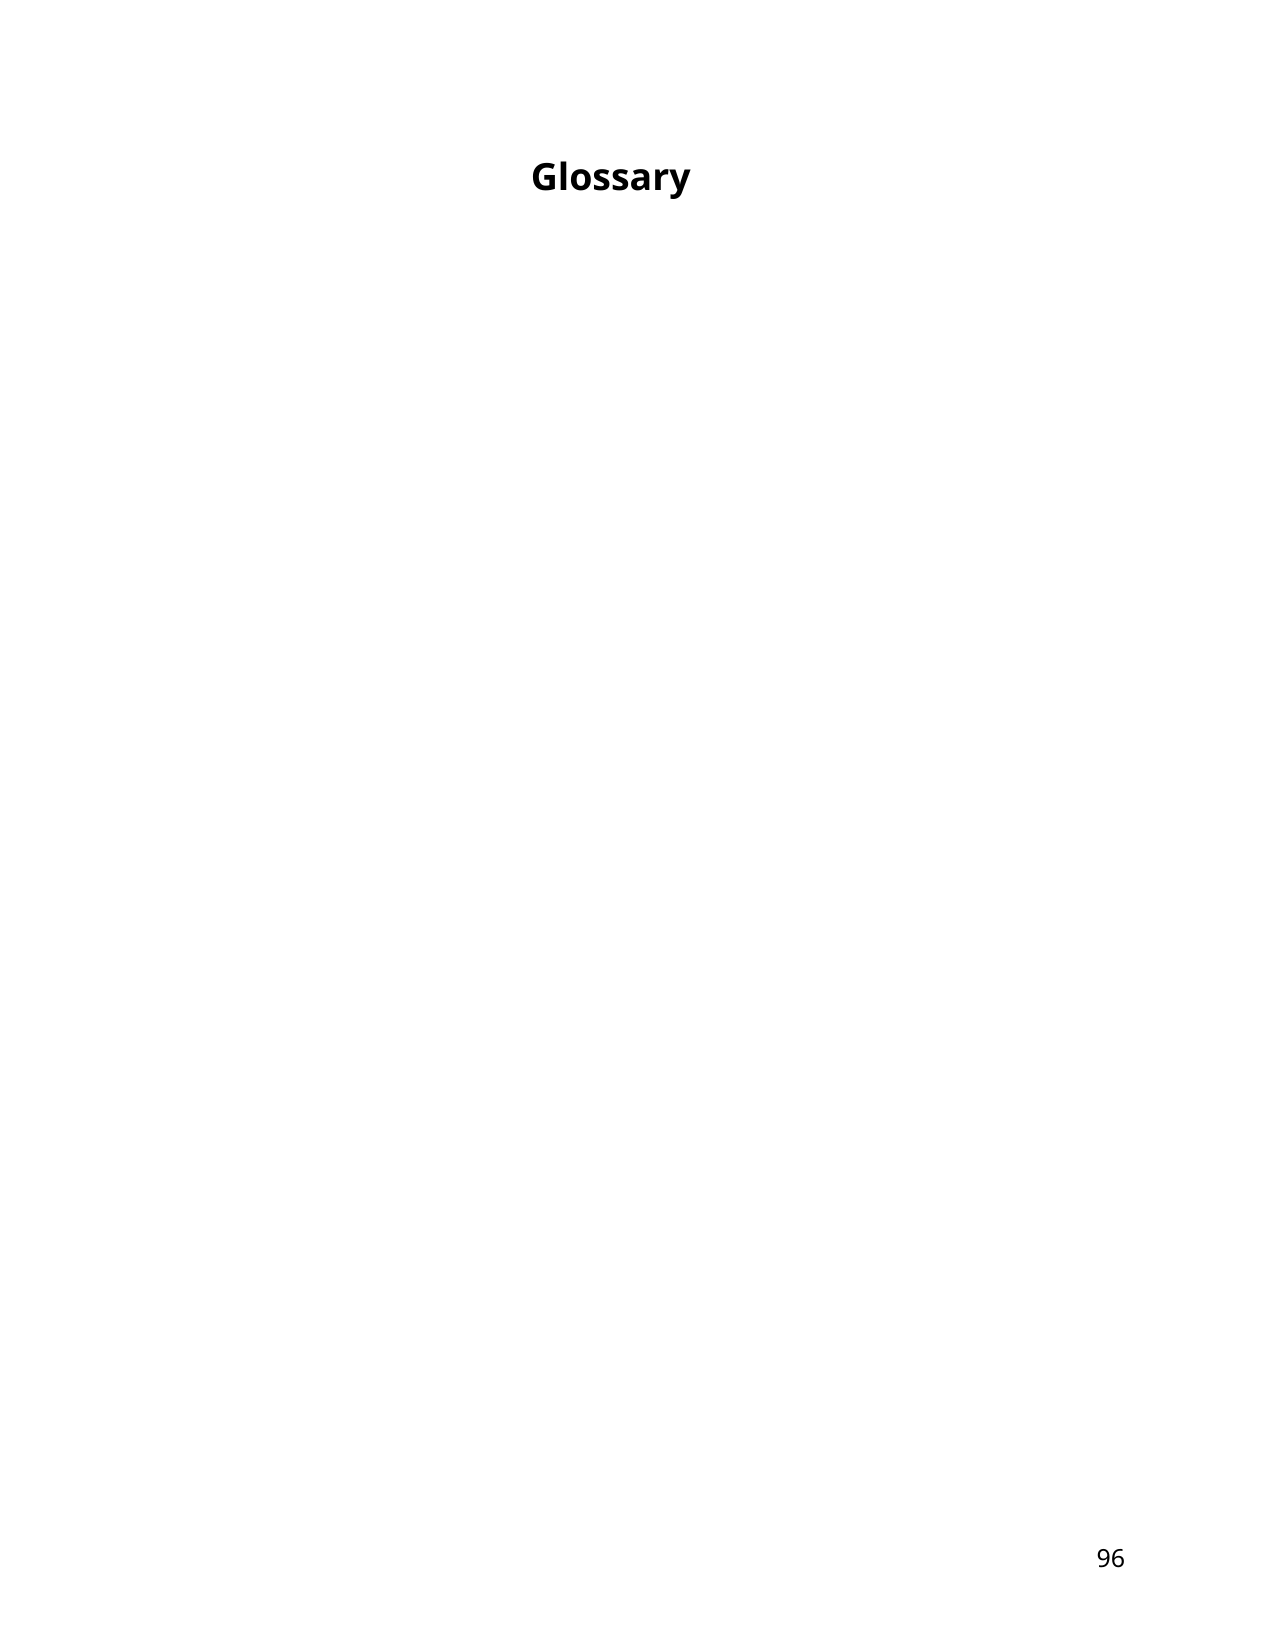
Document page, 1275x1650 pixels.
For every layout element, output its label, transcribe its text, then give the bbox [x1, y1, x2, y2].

subtitle Glossary [96, 150, 1125, 201]
